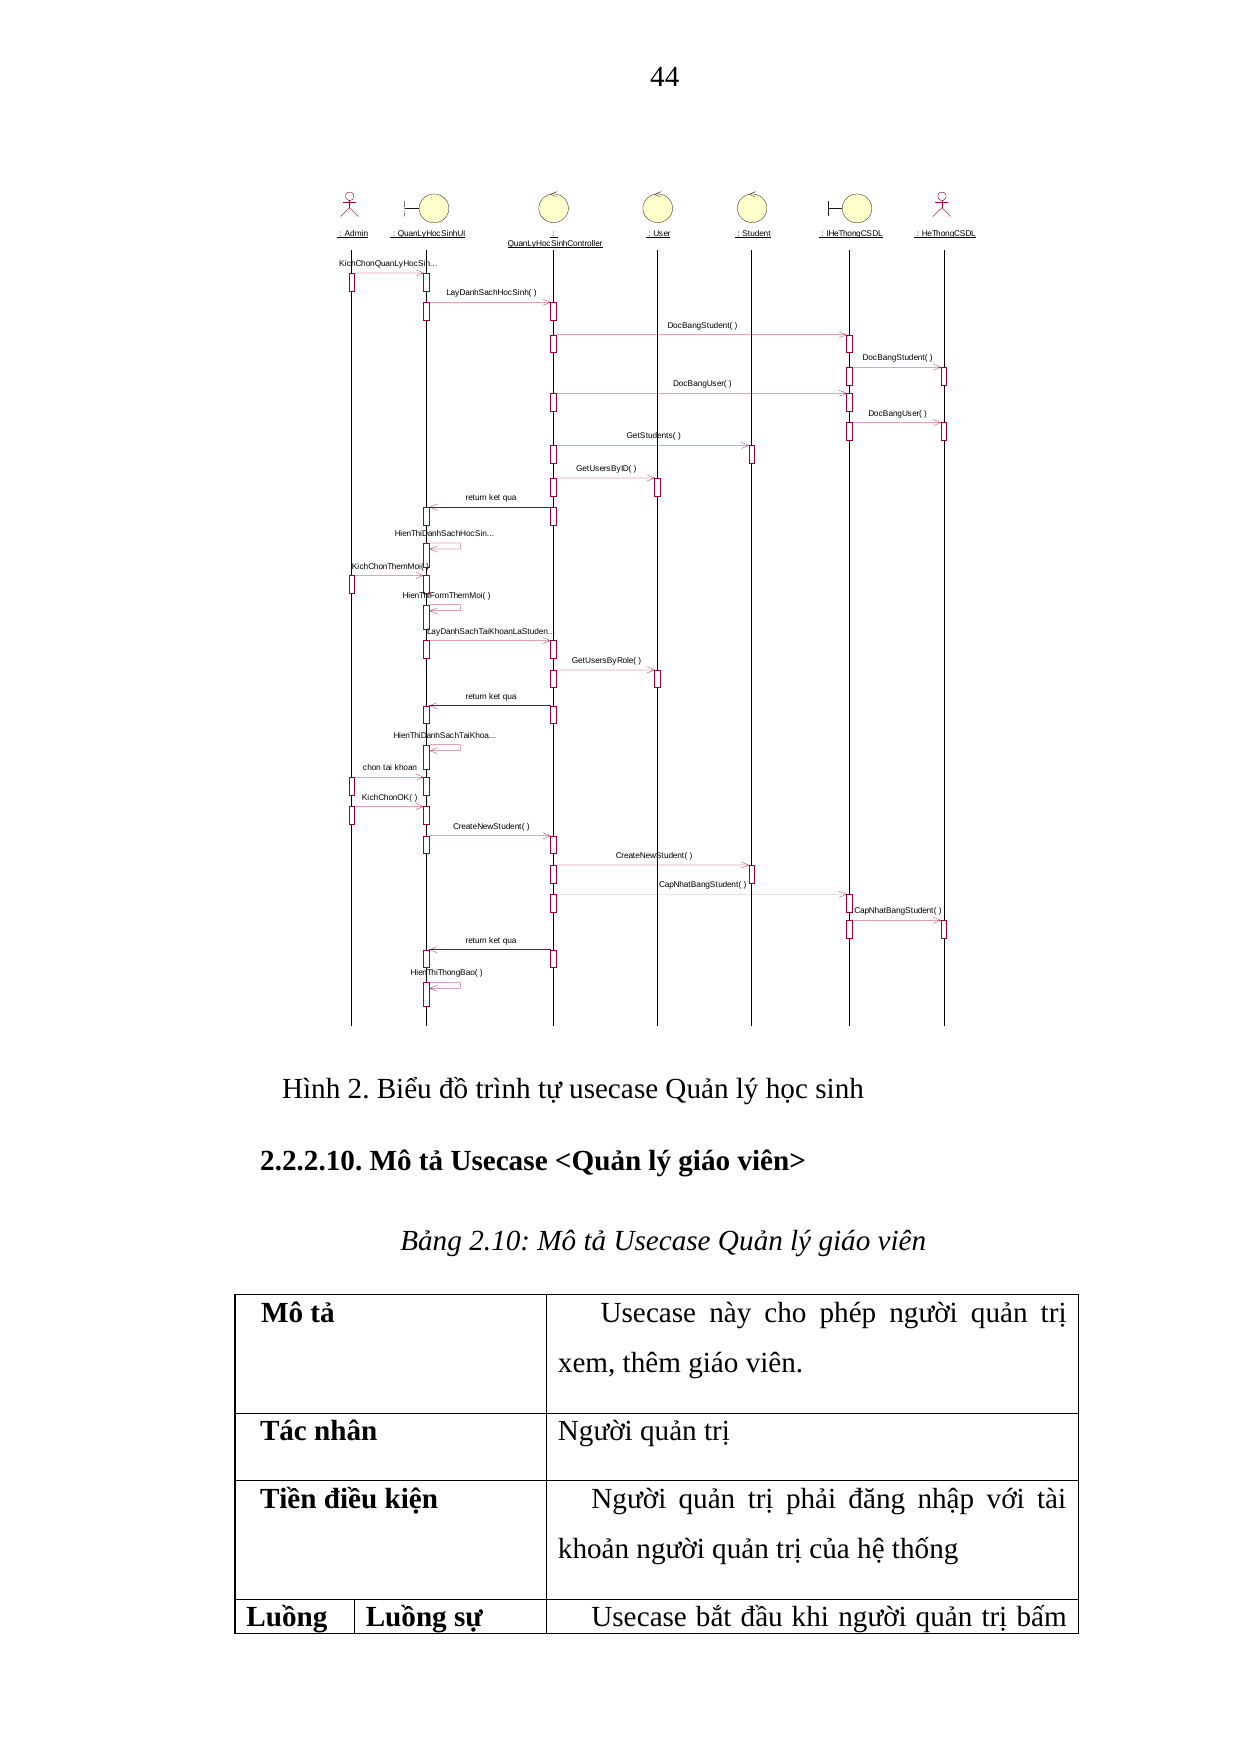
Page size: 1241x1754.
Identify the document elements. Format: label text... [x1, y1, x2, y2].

table_header Mô tả [236, 1295, 546, 1412]
table_cell Luồng sự kiện [236, 1600, 354, 1633]
table_cell Tác nhân [236, 1414, 546, 1480]
subtitle Mô tả Usecase <Quản lý giáo viên> [207, 1143, 1122, 1177]
list Hình 2. Biểu đồ trình tự usecase Quản lý học sinh [282, 1071, 1122, 1104]
table_cell Người quản trị [547, 1414, 1078, 1480]
table_cell Luồng sự kiện chính [355, 1600, 546, 1633]
table_header Usecase này cho phép người quản trị xem, thêm giáo viên. [547, 1295, 1078, 1412]
table_cell Tiền điều kiện [236, 1481, 546, 1598]
table_cell Người quản trị phải đăng nhập với tài khoản người quản trị của hệ thống [547, 1481, 1078, 1598]
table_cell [547, 1600, 1078, 1633]
